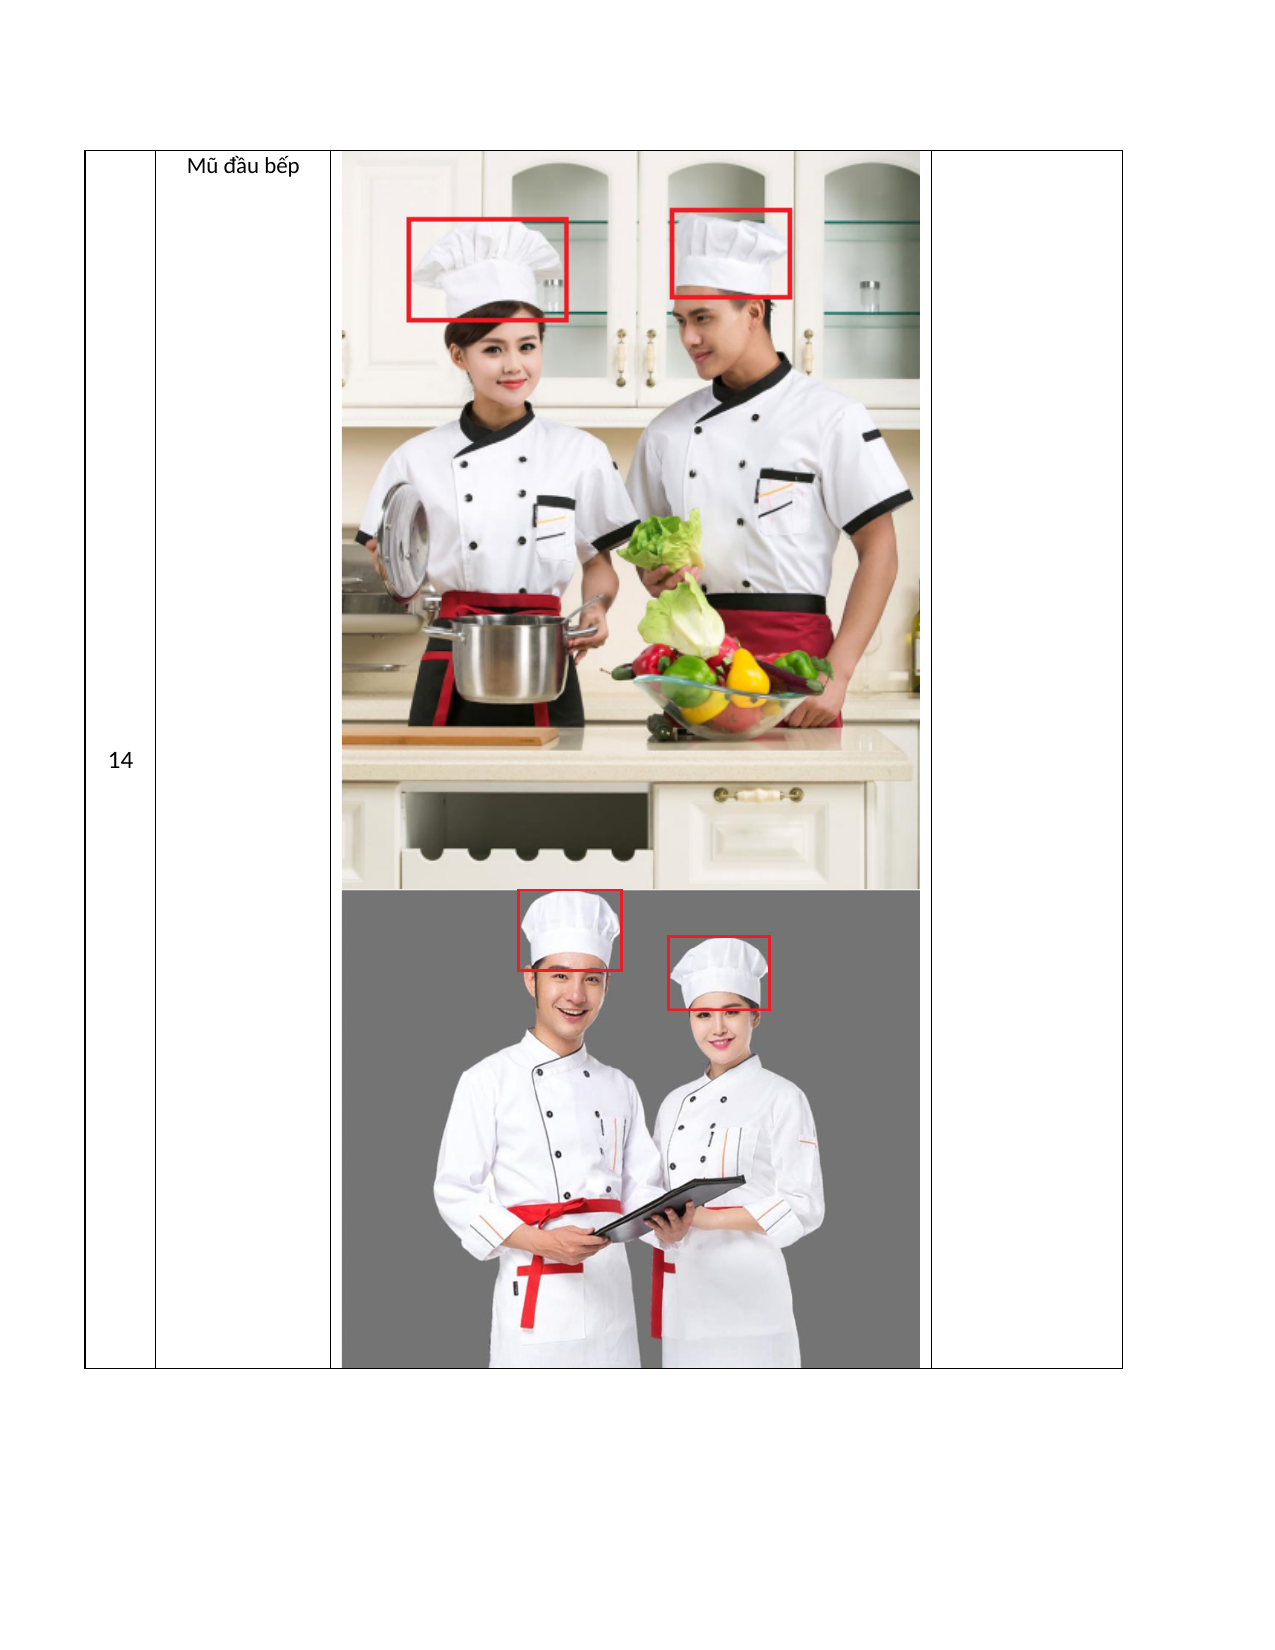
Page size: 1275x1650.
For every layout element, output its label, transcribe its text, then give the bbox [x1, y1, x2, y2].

table_cell 14 [86, 151, 155, 1367]
table_cell [331, 151, 341, 1367]
table_cell Mũ đầu bếp [156, 151, 330, 1367]
table_cell [932, 151, 1122, 1367]
table_cell [920, 151, 931, 1367]
picture [341, 151, 920, 1368]
